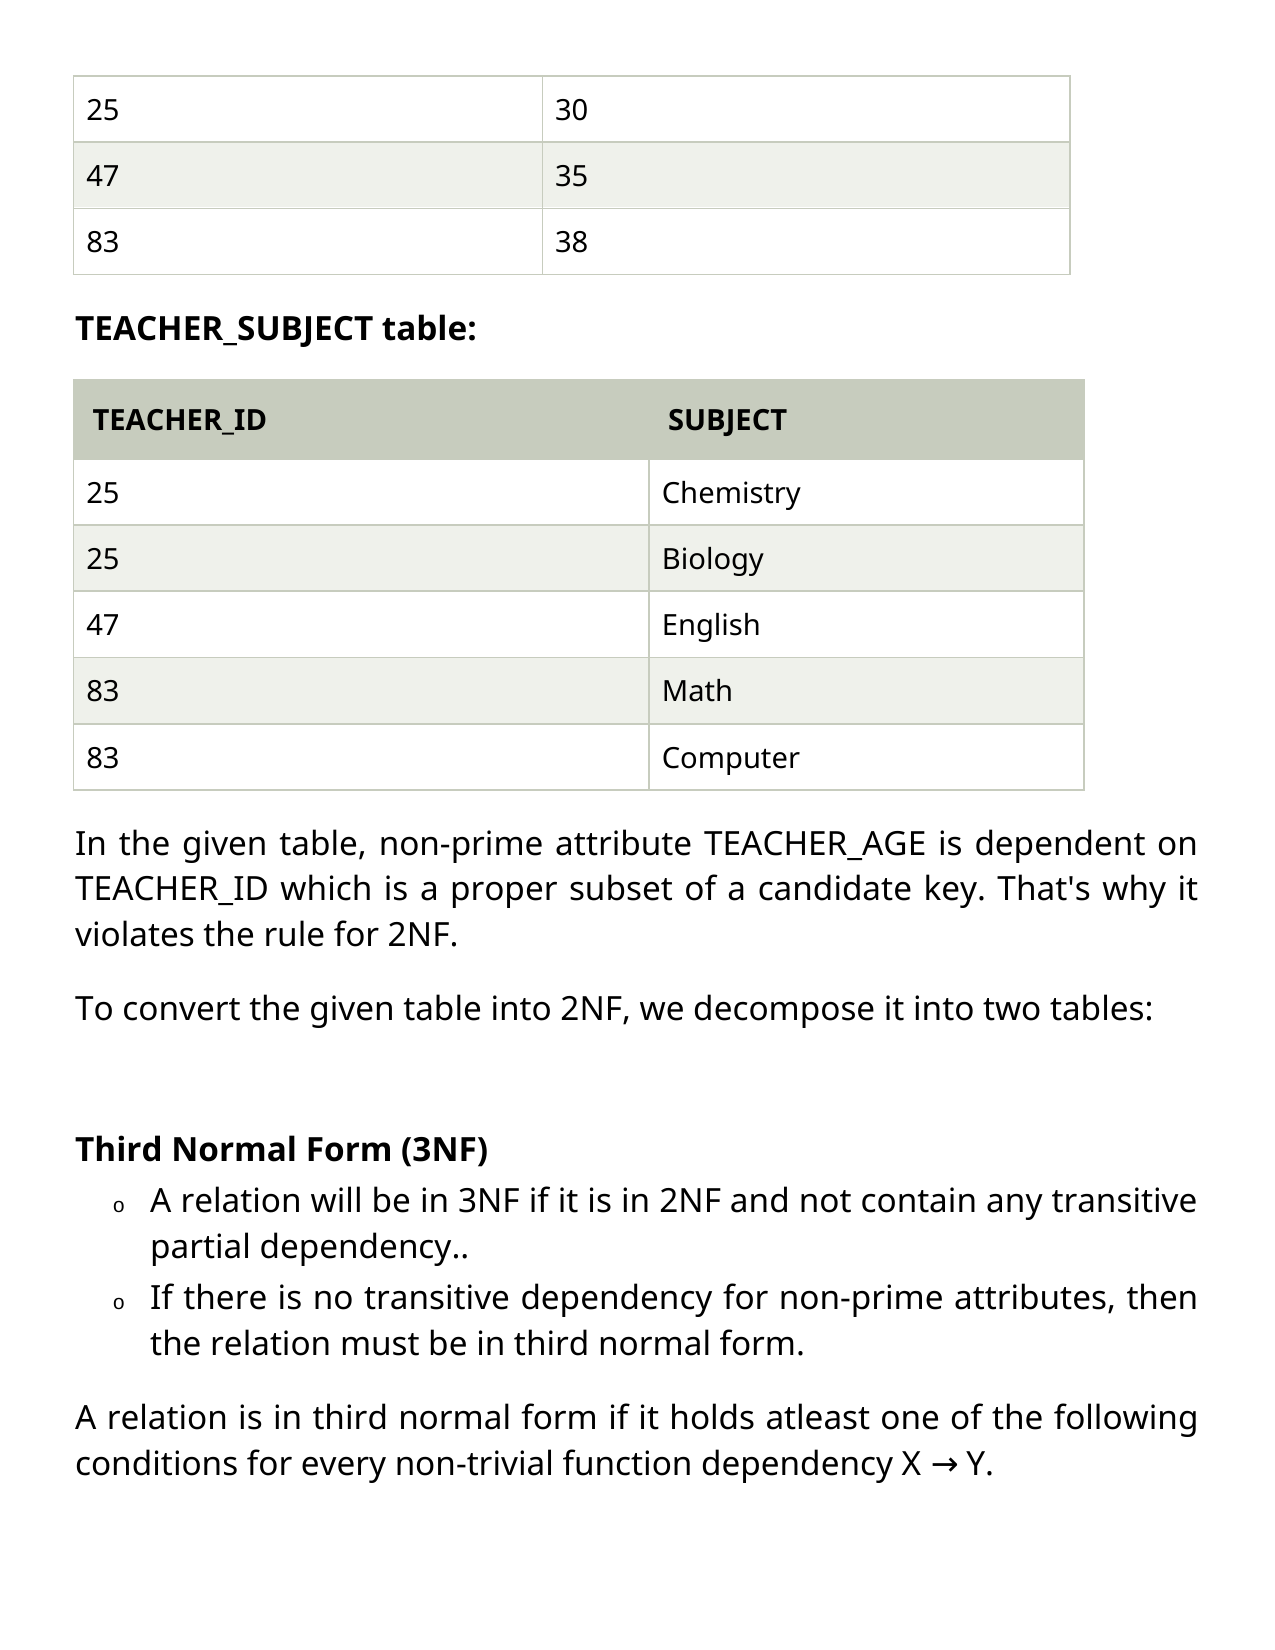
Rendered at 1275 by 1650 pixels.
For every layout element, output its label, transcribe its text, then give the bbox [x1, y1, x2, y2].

list If there is no transitive dependency for non-prime attributes, then the relation must be in third normal form. [112, 1274, 1200, 1365]
list A relation will be in 3NF if it is in 2NF and not contain any transitive partial dependency.. [112, 1177, 1200, 1268]
table_cell 47 [74, 143, 542, 207]
subtitle Third Normal Form (3NF) [75, 1125, 1200, 1171]
table_cell 25 [74, 460, 648, 524]
table_cell 25 [74, 77, 542, 141]
table_cell Computer [650, 725, 1083, 789]
table_cell 30 [543, 77, 1069, 141]
table_header TEACHER_ID [74, 381, 649, 458]
table_cell Biology [650, 526, 1083, 590]
table_cell 83 [74, 209, 542, 274]
table_cell Chemistry [650, 460, 1083, 524]
table_cell 83 [74, 725, 648, 789]
text A relation is in third normal form if it holds atleast one of the following conditions for every non-trivial function dependency X → Y. [75, 1394, 1200, 1485]
table_cell English [650, 592, 1083, 657]
table_cell 38 [543, 209, 1069, 274]
text TEACHER_SUBJECT table: [75, 304, 1200, 350]
text To convert the given table into 2NF, we decompose it into two tables: [75, 985, 1200, 1031]
text In the given table, non-prime attribute TEACHER_AGE is dependent on TEACHER_ID which is a proper subset of a candidate key. That's why it violates the rule for 2NF. [75, 820, 1200, 956]
table_cell 47 [74, 592, 648, 657]
table_cell 25 [74, 526, 648, 590]
table_cell 83 [74, 658, 648, 723]
table_cell 35 [543, 143, 1069, 207]
table_cell Math [650, 658, 1083, 723]
table_header SUBJECT [649, 381, 1083, 458]
